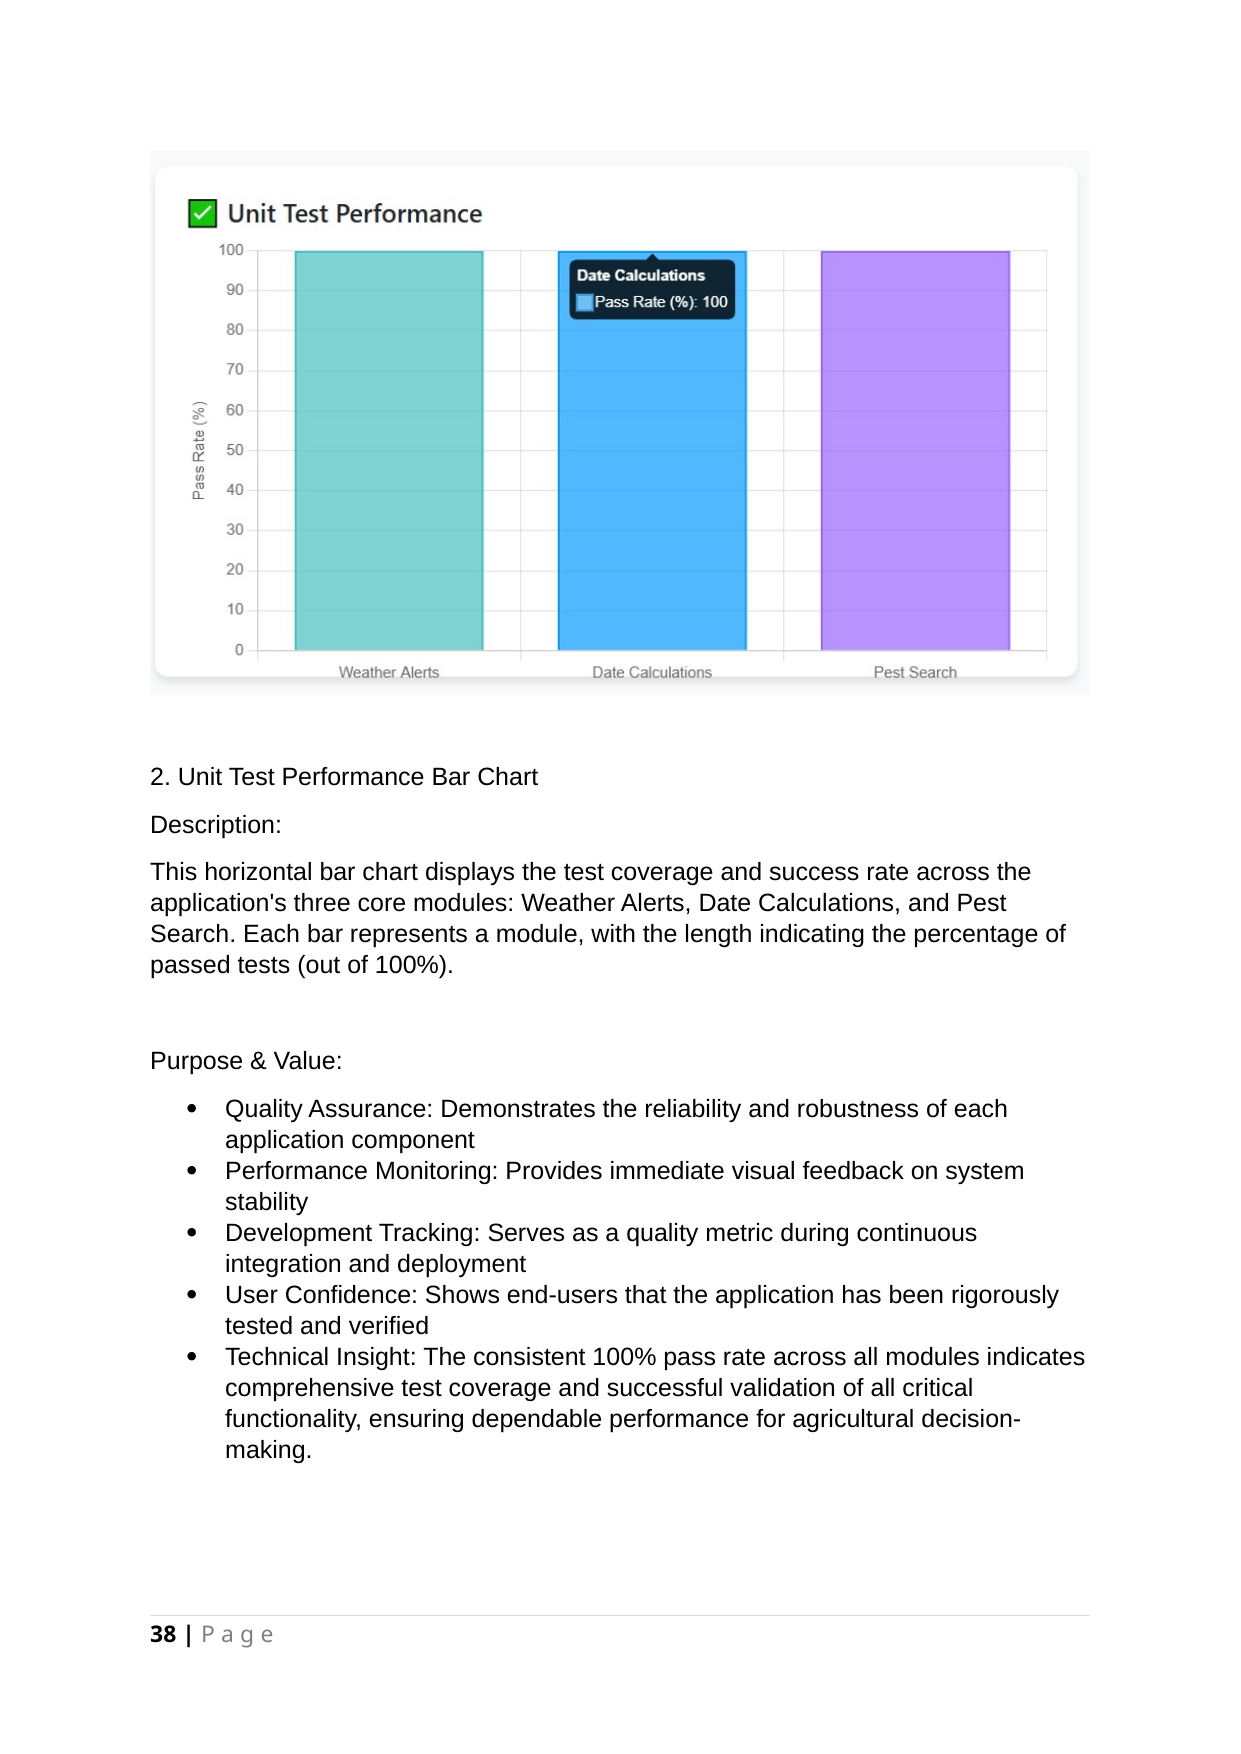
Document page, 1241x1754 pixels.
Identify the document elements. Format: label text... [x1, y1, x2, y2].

list User Confidence: Shows end-users that the application has been rigorously tested and verified [187, 1280, 1090, 1340]
picture [150, 150, 1091, 695]
text This horizontal bar chart displays the test coverage and success rate across the application's three core modules: Weather Alerts, Date Calculations, and Pest Search. Each bar represents a module, with the length indicating the percentage of passed tests (out of 100%). [150, 857, 1090, 979]
text Description: [150, 809, 1090, 838]
list Quality Assurance: Demonstrates the reliability and robustness of each application component [187, 1093, 1090, 1153]
list Performance Monitoring: Provides immediate visual feedback on system stability [187, 1156, 1090, 1216]
list Technical Insight: The consistent 100% pass rate across all modules indicates comprehensive test coverage and successful validation of all critical functionality, ensuring dependable performance for agricultural decision-making. [187, 1342, 1090, 1464]
list Development Tracking: Serves as a quality metric during continuous integration and deployment [187, 1218, 1090, 1278]
text 2. Unit Test Performance Bar Chart [150, 762, 1090, 791]
text Purpose & Value: [150, 1046, 1090, 1074]
